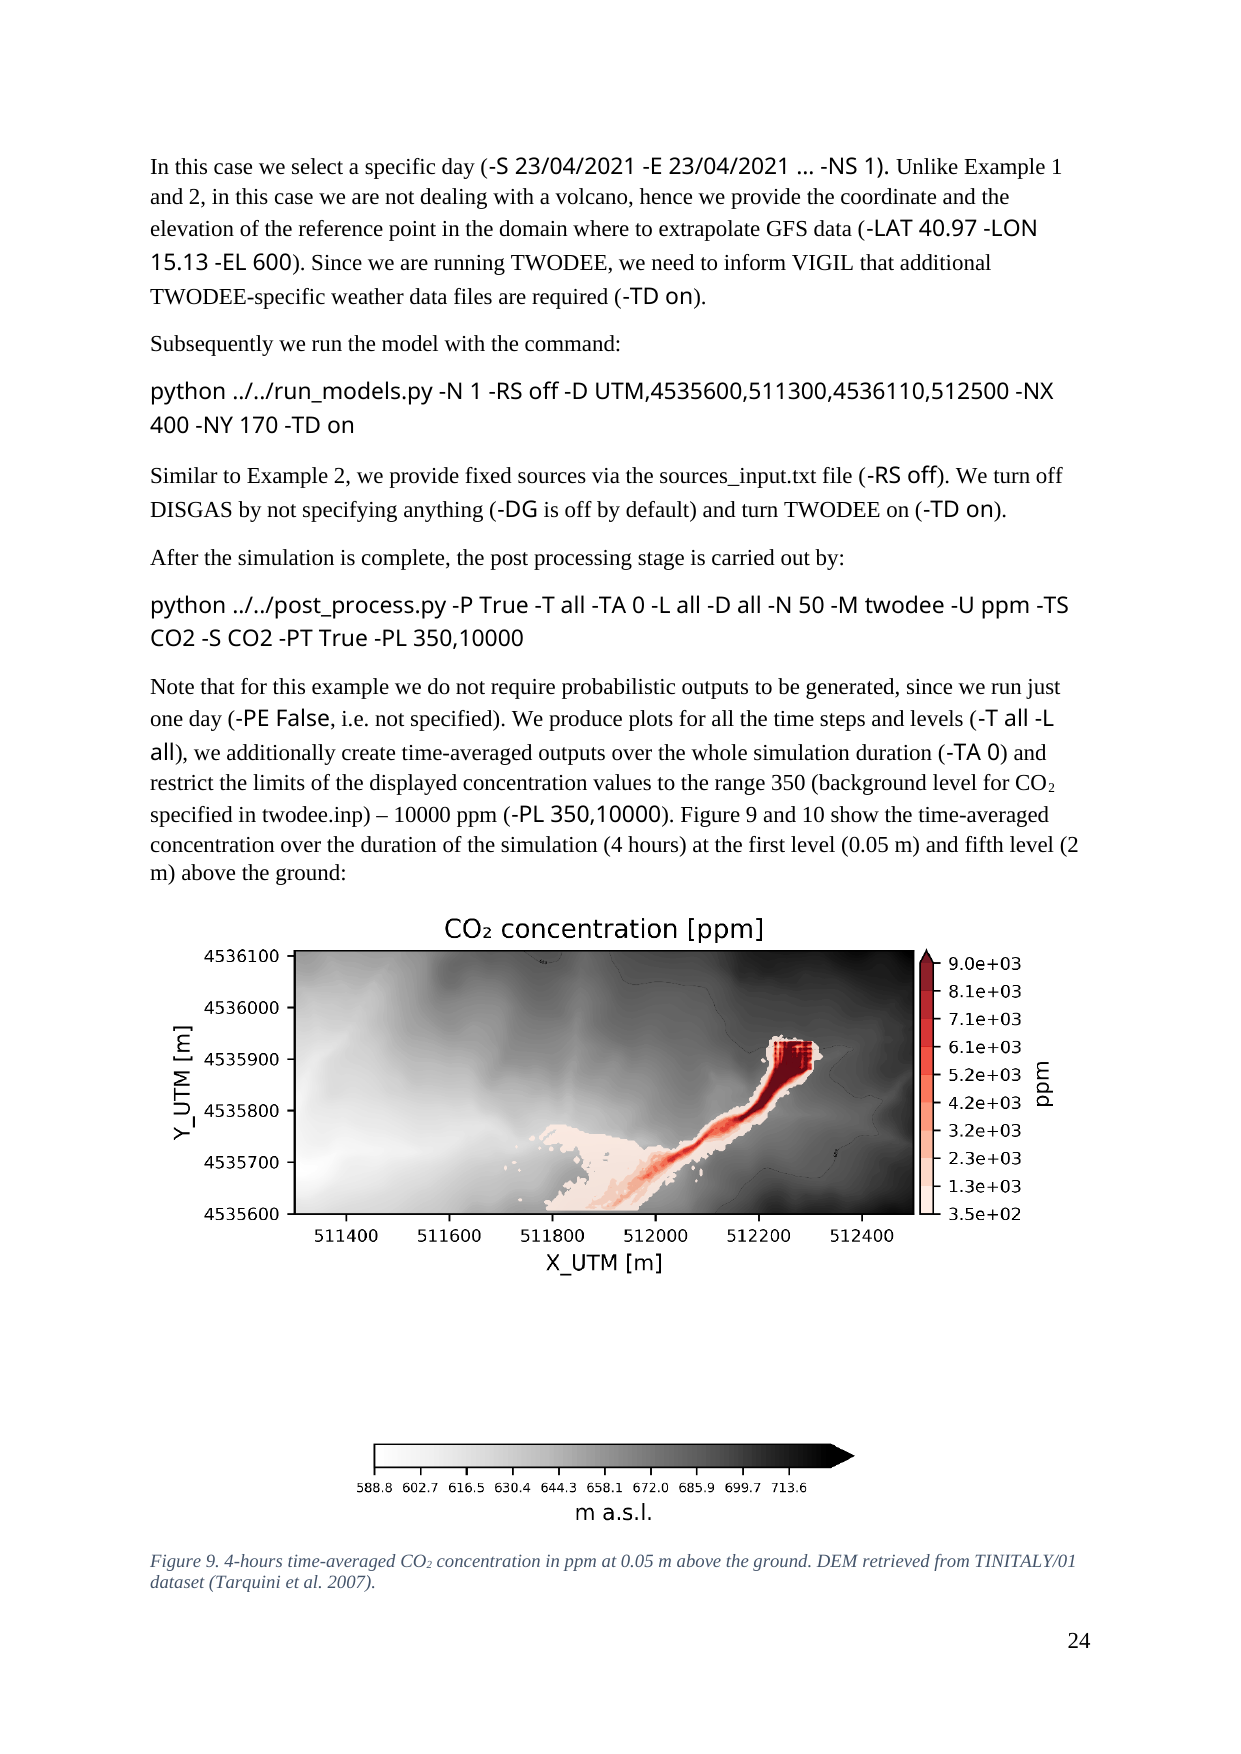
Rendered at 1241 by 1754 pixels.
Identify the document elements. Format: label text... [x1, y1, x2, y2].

text python ../../run_models.py -N 1 -RS off -D UTM,4535600,511300,4536110,512500 -NX 400 -NY 170 -TD on [150, 375, 1090, 440]
text python ../../post_process.py -P True -T all -TA 0 -L all -D all -N 50 -M twodee -U ppm -TS CO2 -S CO2 -PT True -PL 350,10000 [150, 589, 1090, 654]
text After the simulation is complete, the post processing stage is carried out by: [150, 543, 1090, 570]
text Note that for this example we do not require probabilistic outputs to be generated, since we run just one day (-PE False, i.e. not specified). We produce plots for all the time steps and levels (-T all -L all), we additionally create time-averaged outputs over the whole simulation duration (-TA 0) and restrict the limits of the displayed concentration values to the range 350 (background level for CO2 specified in twodee.inp) – 10000 ppm (-PL 350,10000). Figure 9 and 10 show the time-averaged concentration over the duration of the simulation (4 hours) at the first level (0.05 m) and fifth level (2 m) above the ground: [150, 673, 1090, 886]
text Subsequently we run the model with the command: [150, 330, 1090, 356]
text In this case we select a specific day (-S 23/04/2021 -E 23/04/2021 … -NS 1). Unlike Example 1 and 2, in this case we are not dealing with a volcano, hence we provide the coordinate and the elevation of the reference point in the domain where to extrapolate GFS data (-LAT 40.97 -LON 15.13 -EL 600). Since we are running TWODEE, we need to inform VIGIL that additional TWODEE-specific weather data files are required (-TD on). [150, 150, 1090, 311]
text Figure 9. 4-hours time-averaged CO2 concentration in ppm at 0.05 m above the ground. DEM retrieved from TINITALY/01 dataset (Tarquini et al. 2007). [150, 1549, 1090, 1593]
text Similar to Example 2, we provide fixed sources via the sources_input.txt file (-RS off). We turn off DISGAS by not specifying anything (-DG is off by default) and turn TWODEE on (-TD on). [150, 459, 1090, 524]
picture [150, 904, 1074, 1531]
